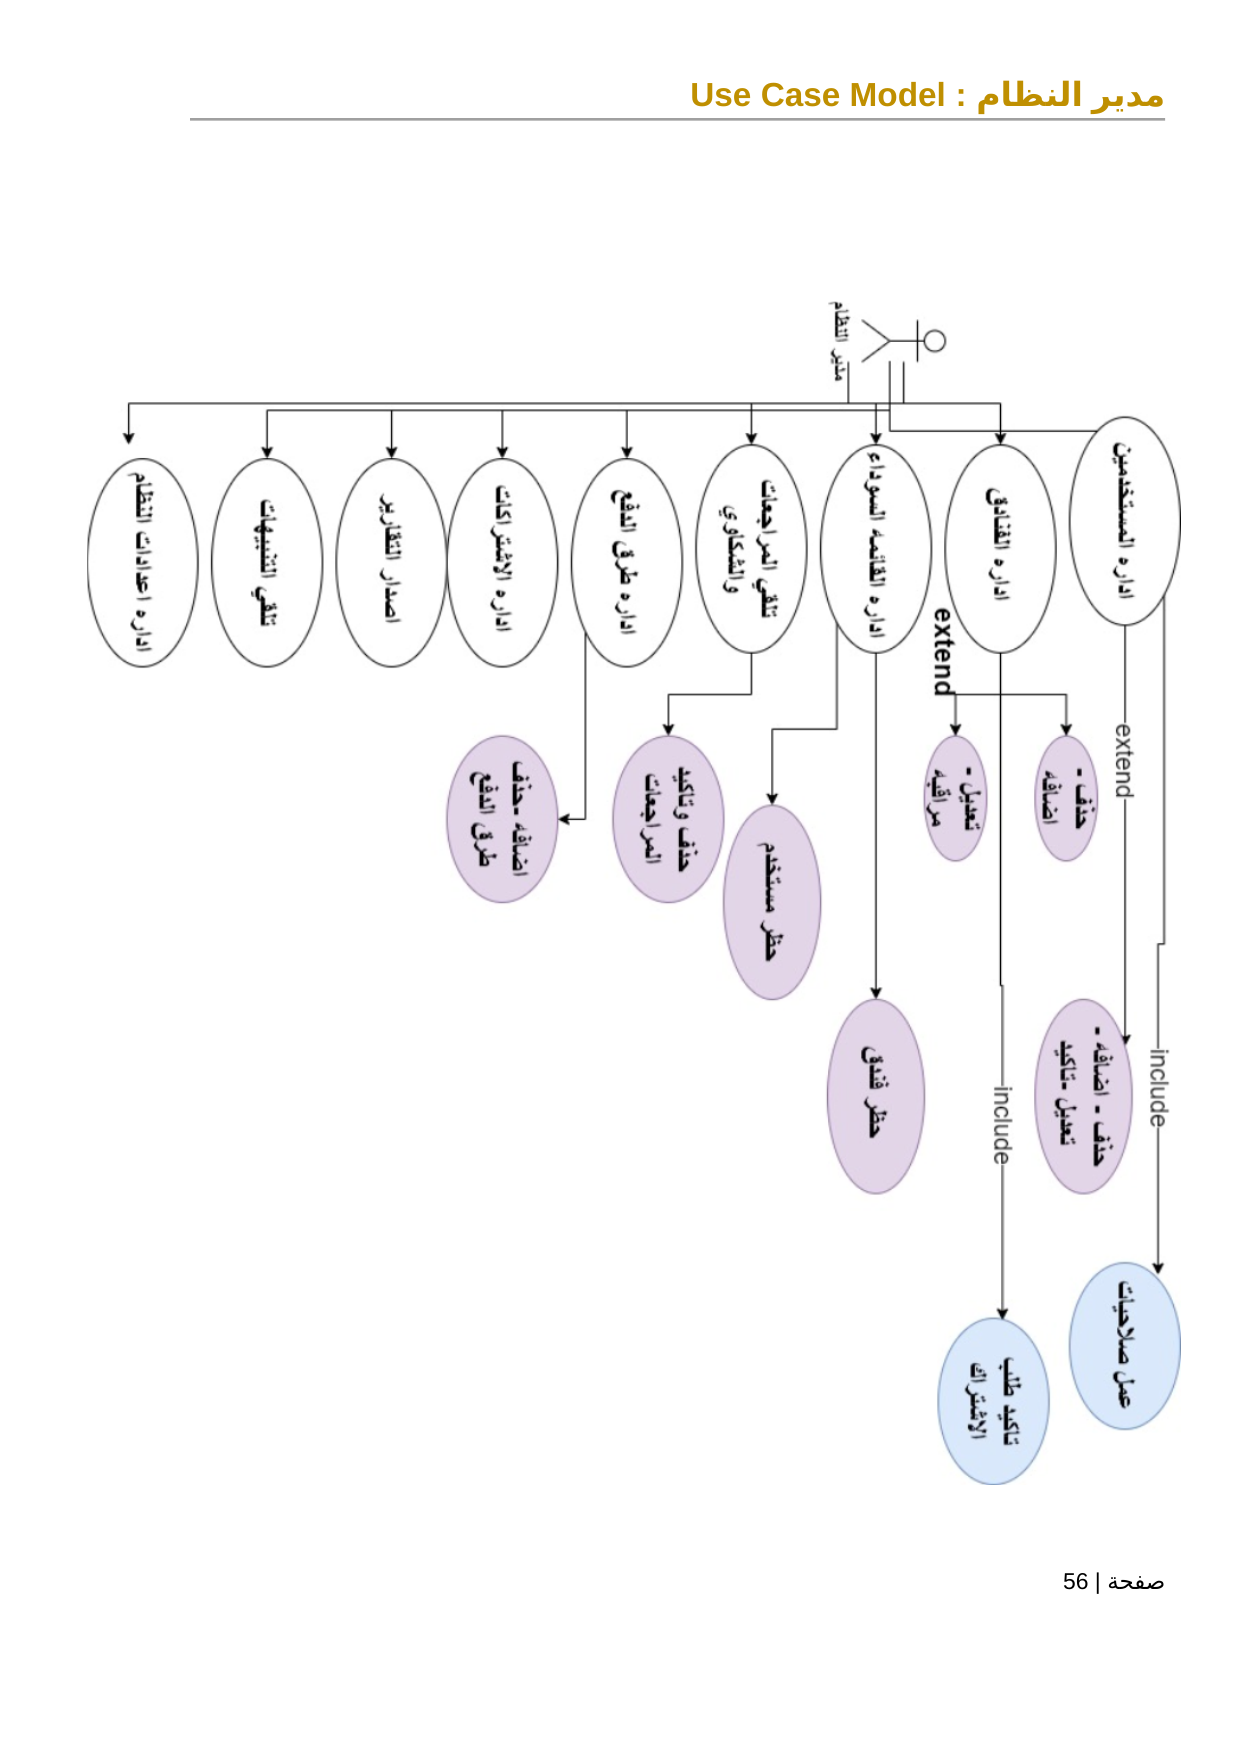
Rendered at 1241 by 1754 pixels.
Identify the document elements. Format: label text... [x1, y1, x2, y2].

picture [88, 303, 1180, 1484]
subtitle مدير النظام : Use Case Model [75, 75, 1165, 149]
